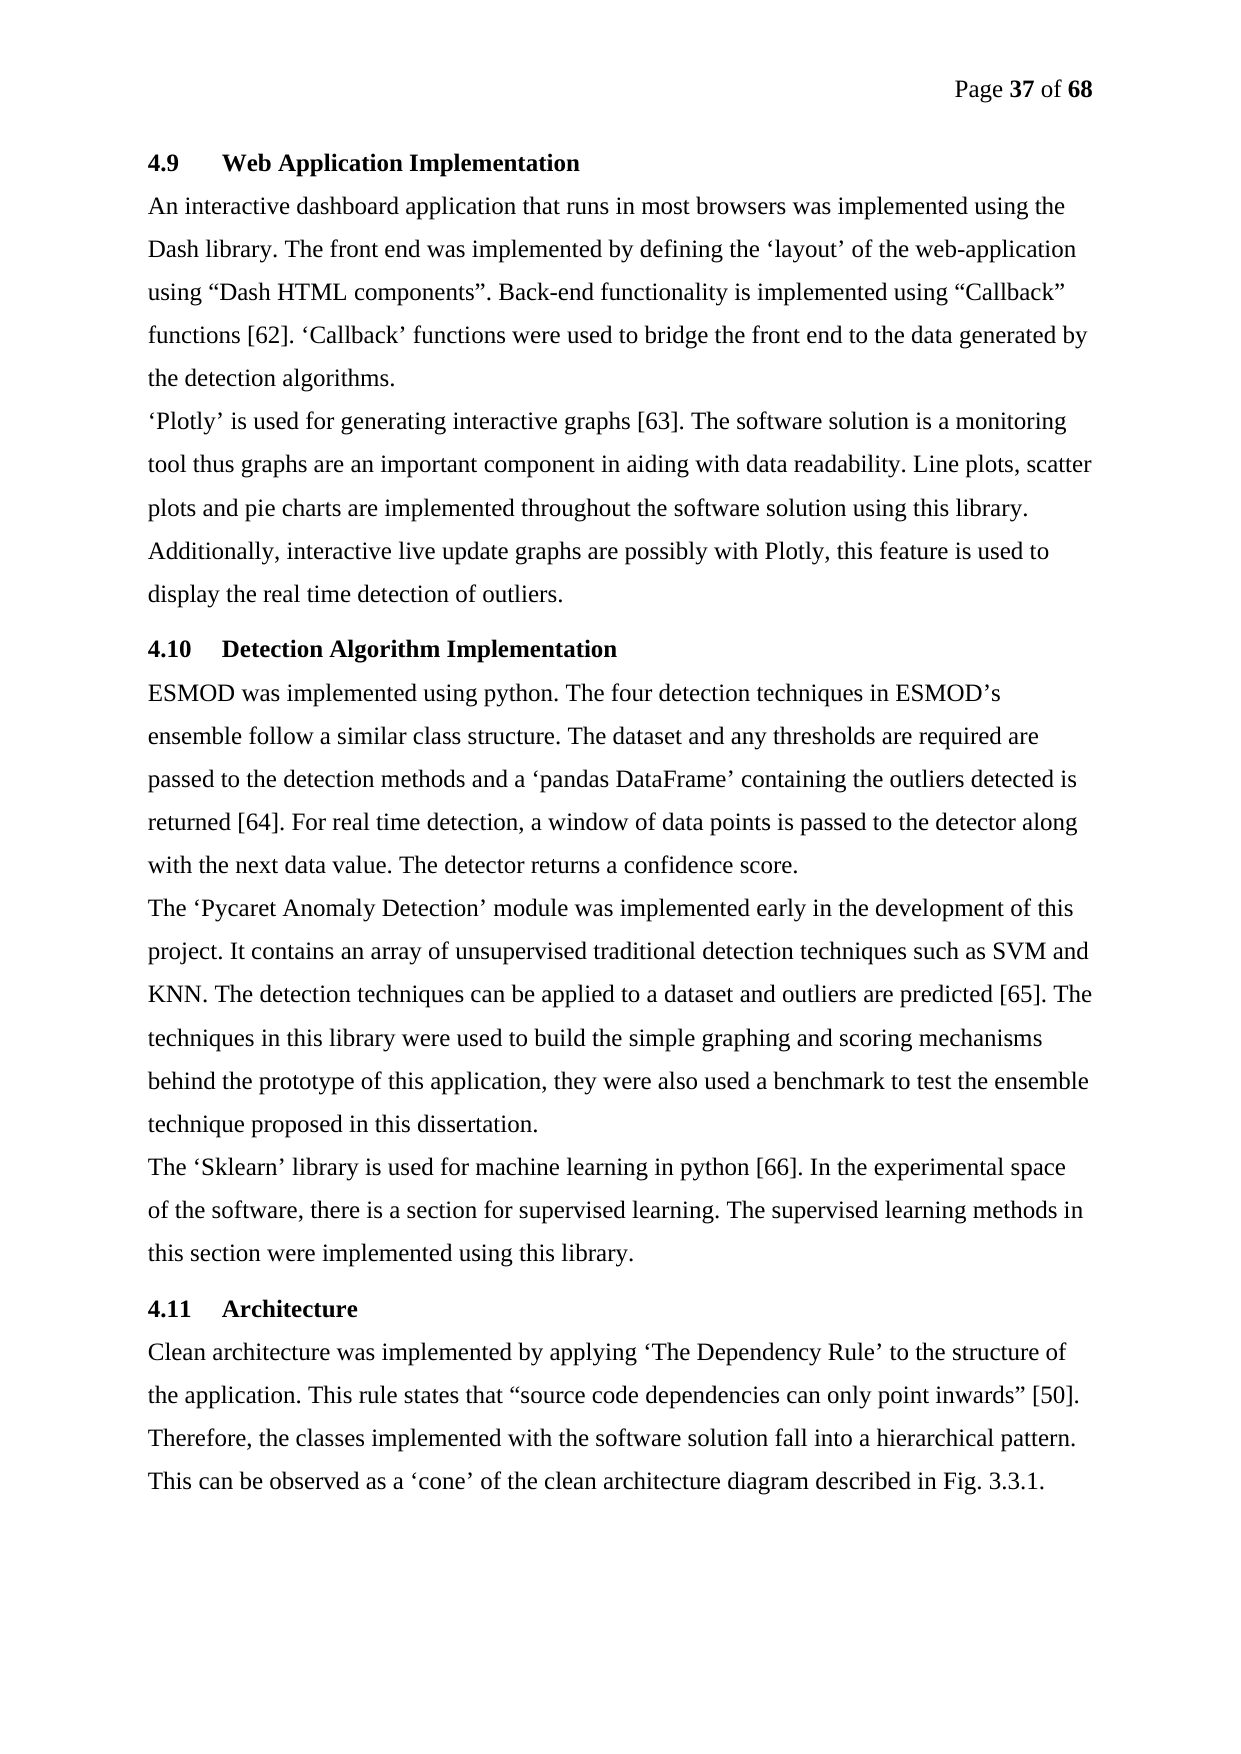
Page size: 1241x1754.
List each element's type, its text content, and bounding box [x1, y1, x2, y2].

text The ‘Pycaret Anomaly Detection’ module was implemented early in the development of this project. It contains an array of unsupervised traditional detection techniques such as SVM and KNN. The detection techniques can be applied to a dataset and outliers are predicted [65]. The techniques in this library were used to build the simple graphing and scoring mechanisms behind the prototype of this application, they were also used a benchmark to test the ensemble technique proposed in this dissertation. [148, 893, 1092, 1138]
text An interactive dashboard application that runs in most browsers was implemented using the Dash library. The front end was implemented by defining the ‘layout’ of the web-application using “Dash HTML components”. Back-end functionality is implemented using “Callback” functions [62]. ‘Callback’ functions were used to bridge the front end to the data generated by the detection algorithms. [148, 191, 1092, 392]
text Architecture [148, 1294, 1092, 1323]
text ‘Plotly’ is used for generating interactive graphs [63]. The software solution is a monitoring tool thus graphs are an important component in aiding with data readability. Line plots, scatter plots and pie charts are implemented throughout the software solution using this library. Additionally, interactive live update graphs are possibly with Plotly, this feature is used to display the real time detection of outliers. [148, 406, 1092, 608]
text ESMOD was implemented using python. The four detection techniques in ESMOD’s ensemble follow a similar class structure. The dataset and any thresholds are required are passed to the detection methods and a ‘pandas DataFrame’ containing the outliers detected is returned [64]. For real time detection, a window of data points is passed to the detector along with the next data value. The detector returns a confidence score. [148, 678, 1092, 879]
text Web Application Implementation [148, 148, 1092, 176]
text The ‘Sklearn’ library is used for machine learning in python [66]. In the experimental space of the software, there is a section for supervised learning. The supervised learning methods in this section were implemented using this library. [148, 1152, 1092, 1267]
text Detection Algorithm Implementation [148, 634, 1092, 663]
text Clean architecture was implemented by applying ‘The Dependency Rule’ to the structure of the application. This rule states that “source code dependencies can only point inwards” [50]. Therefore, the classes implemented with the software solution fall into a hierarchical pattern. This can be observed as a ‘cone’ of the clean architecture diagram described in Fig. 3.3.1. [148, 1337, 1092, 1495]
